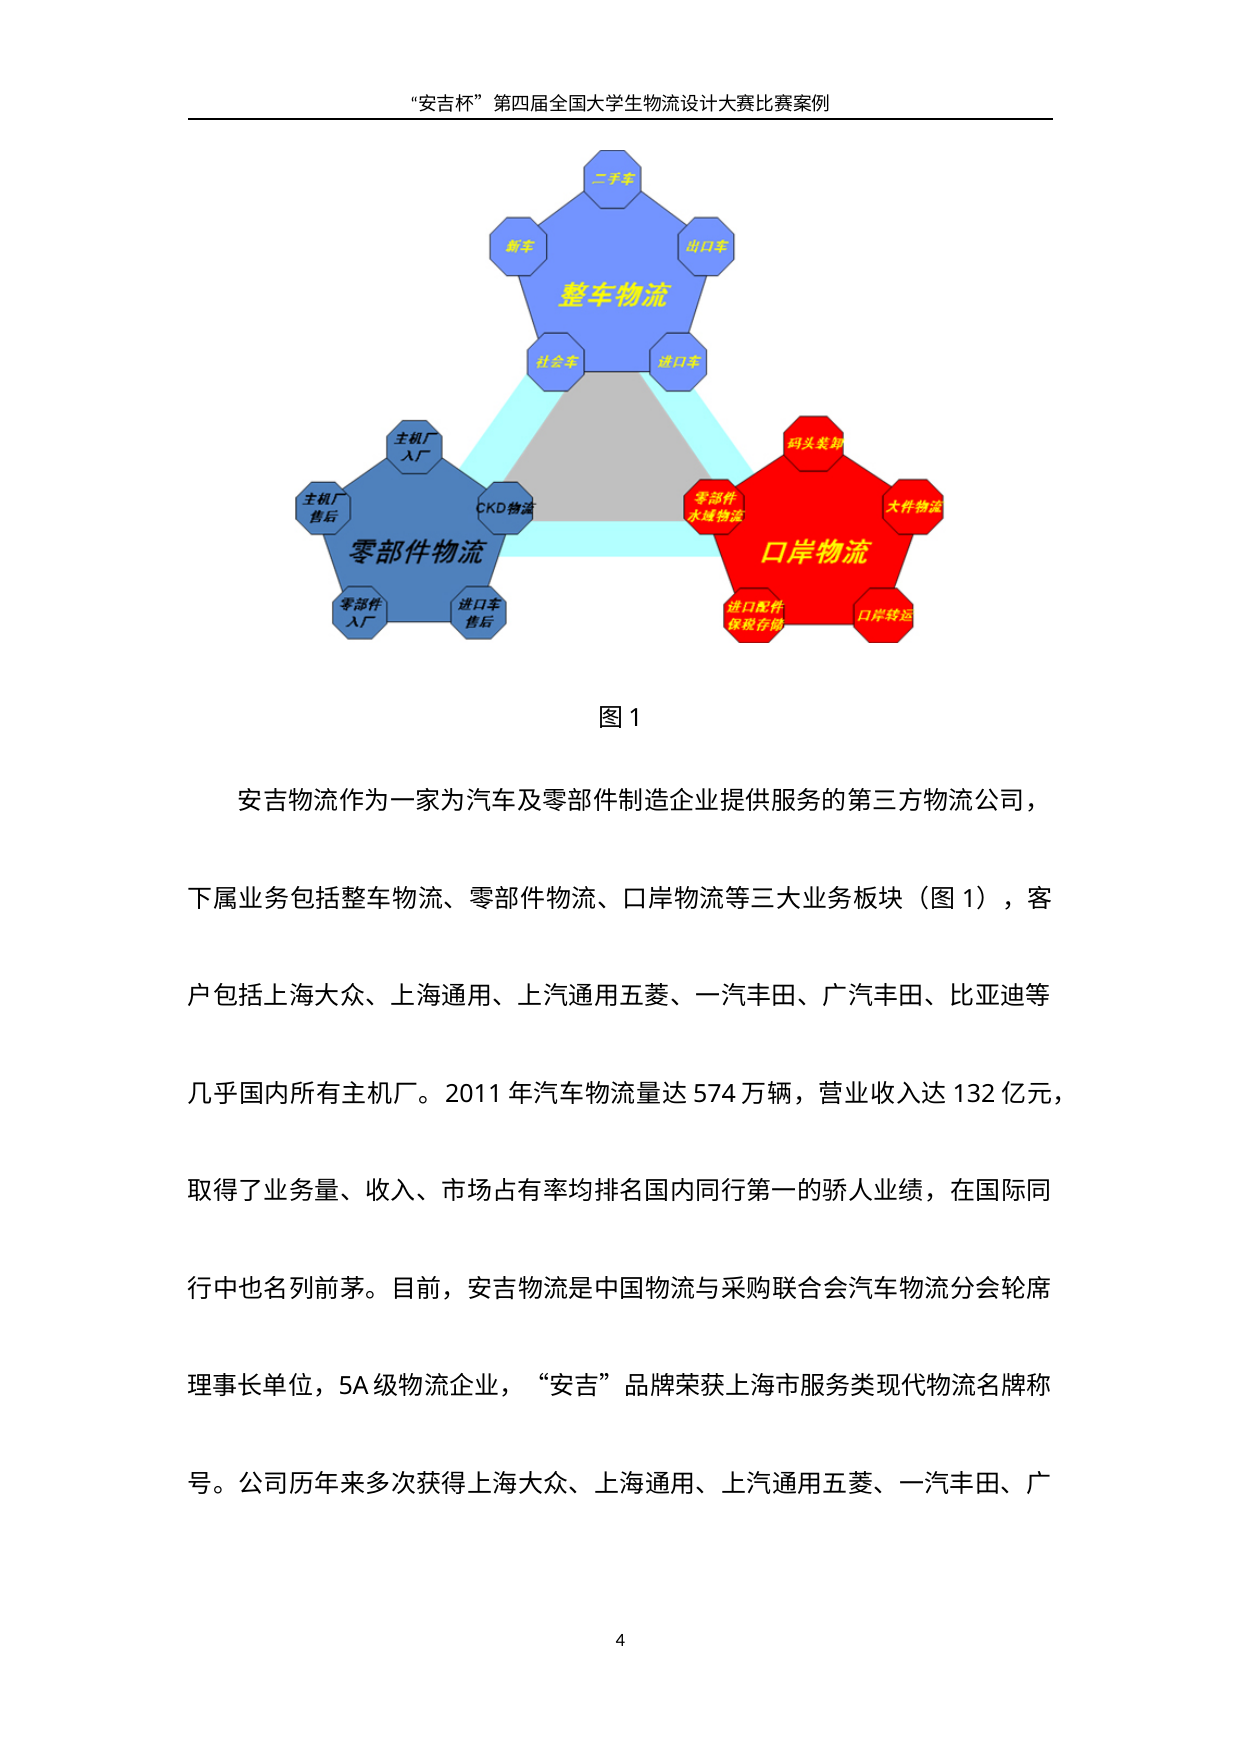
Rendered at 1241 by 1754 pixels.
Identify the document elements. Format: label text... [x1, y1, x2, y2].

text 图1 [187, 683, 1053, 748]
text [187, 766, 1053, 1514]
picture [294, 150, 946, 643]
